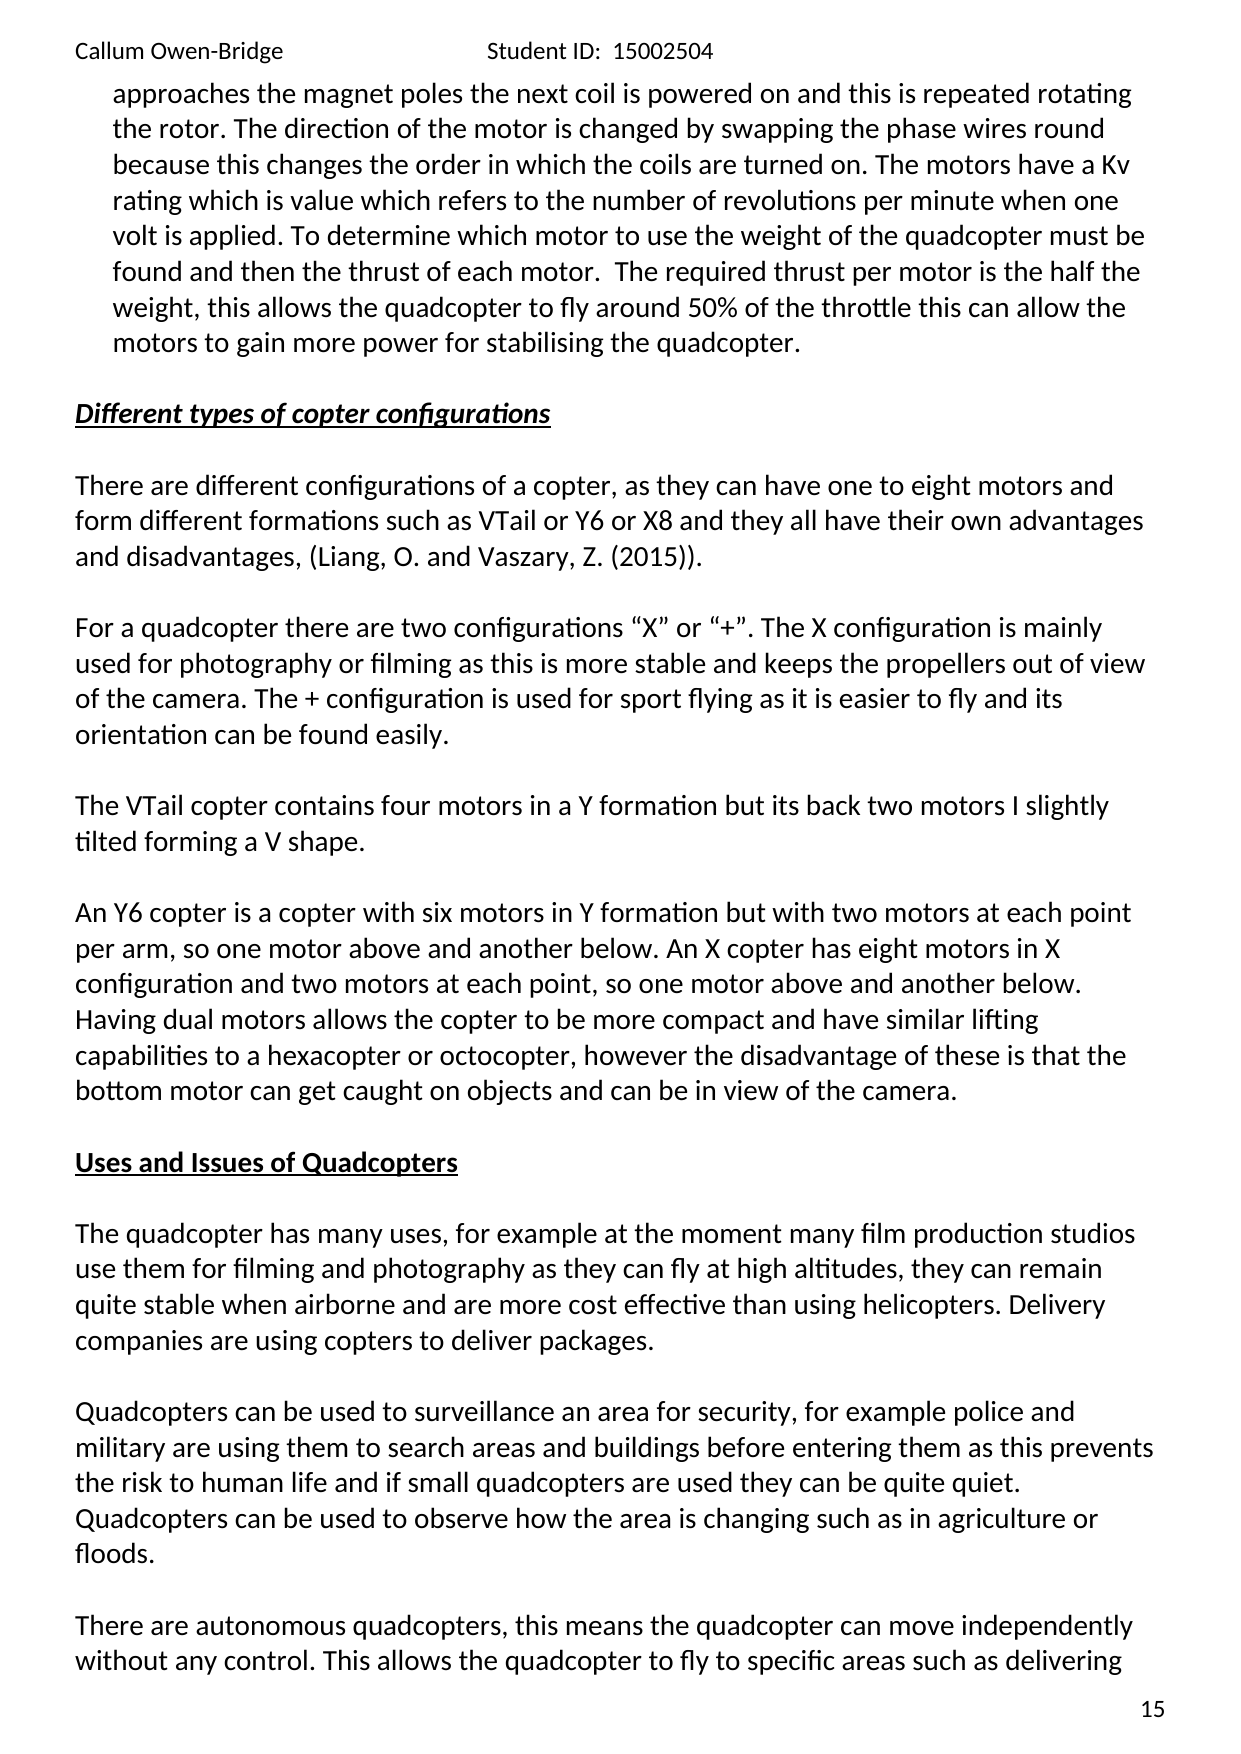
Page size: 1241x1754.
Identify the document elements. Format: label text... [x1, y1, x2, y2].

text Quadcopters can be used to surveillance an area for security, for example police and military are using them to search areas and buildings before entering them as this prevents the risk to human life and if small quadcopters are used they can be quite quiet. Quadcopters can be used to observe how the area is changing such as in agriculture or floods. [75, 1393, 1165, 1571]
text The quadcopter has many uses, for example at the moment many film production studios use them for filming and photography as they can fly at high altitudes, they can remain quite stable when airborne and are more cost effective than using helicopters. Delivery companies are using copters to deliver packages. [75, 1215, 1165, 1357]
text For a quadcopter there are two configurations “X” or “+”. The X configuration is mainly used for photography or filming as this is more stable and keeps the propellers out of view of the camera. The + configuration is used for sport flying as it is easier to fly and its orientation can be found easily. [75, 609, 1165, 752]
text Different types of copter configurations [75, 396, 1165, 431]
text There are different configurations of a copter, as they can have one to eight motors and form different formations such as VTail or Y6 or X8 and they all have their own advantages and disadvantages, (Liang, O. and Vaszary, Z. (2015)). [75, 467, 1165, 574]
text Uses and Issues of Quadcopters [75, 1144, 1165, 1179]
text An Y6 copter is a copter with six motors in Y formation but with two motors at each point per arm, so one motor above and another below. An X copter has eight motors in X configuration and two motors at each point, so one motor above and another below. Having dual motors allows the copter to be more compact and have similar lifting capabilities to a hexacopter or octocopter, however the disadvantage of these is that the bottom motor can get caught on objects and can be in view of the camera. [75, 894, 1165, 1108]
text The VTail copter contains four motors in a Y formation but its back two motors I slightly tilted forming a V shape. [75, 787, 1165, 859]
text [75, 1607, 1165, 1678]
